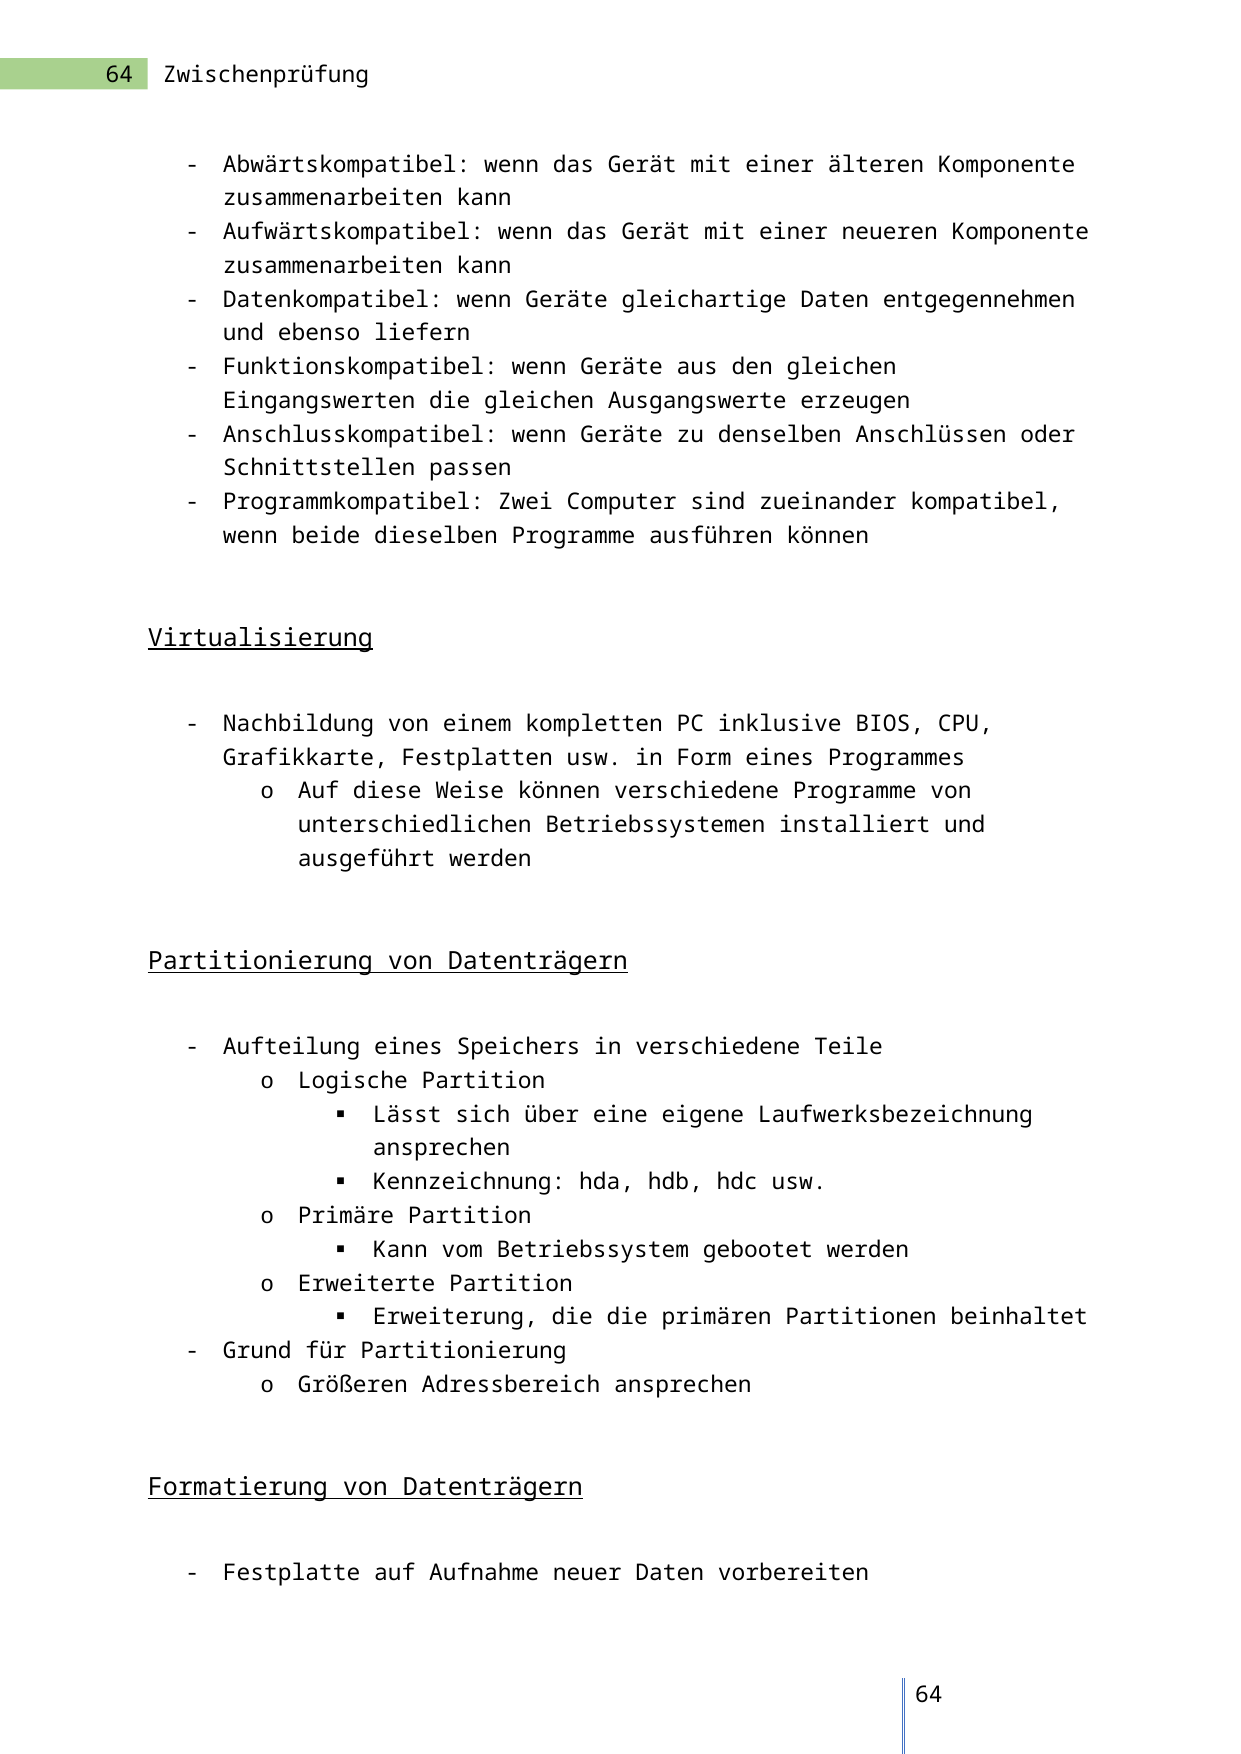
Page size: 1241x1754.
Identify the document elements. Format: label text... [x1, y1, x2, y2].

subtitle Virtualisierung [148, 620, 1093, 654]
list Erweiterung, die die primären Partitionen beinhaltet [335, 1300, 1093, 1332]
list Kann vom Betriebssystem gebootet werden [335, 1233, 1093, 1264]
list Logische Partition [260, 1064, 1093, 1095]
list Anschlusskompatibel: wenn Geräte zu denselben Anschlüssen oder Schnittstellen passen [185, 418, 1093, 483]
list Abwärtskompatibel: wenn das Gerät mit einer älteren Komponente zusammenarbeiten kann [185, 148, 1093, 213]
list Grund für Partitionierung [185, 1334, 1093, 1365]
list Nachbildung von einem kompletten PC inklusive BIOS, CPU, Grafikkarte, Festplatten usw. in Form eines Programmes [185, 707, 1093, 772]
list Funktionskompatibel: wenn Geräte aus den gleichen Eingangswerten die gleichen Ausgangswerte erzeugen [185, 350, 1093, 415]
subtitle Formatierung von Datenträgern [148, 1469, 1093, 1503]
list Aufteilung eines Speichers in verschiedene Teile [185, 1030, 1093, 1061]
list Aufwärtskompatibel: wenn das Gerät mit einer neueren Komponente zusammenarbeiten kann [185, 215, 1093, 280]
list Erweiterte Partition [260, 1266, 1093, 1298]
list Festplatte auf Aufnahme neuer Daten vorbereiten [185, 1556, 1093, 1587]
subtitle Partitionierung von Datenträgern [148, 943, 1093, 977]
list Größeren Adressbereich ansprechen [260, 1368, 1093, 1399]
list Programmkompatibel: Zwei Computer sind zueinander kompatibel, wenn beide dieselben Programme ausführen können [185, 485, 1093, 550]
list Lässt sich über eine eigene Laufwerksbezeichnung ansprechen [335, 1098, 1093, 1163]
list Kennzeichnung: hda, hdb, hdc usw. [335, 1165, 1093, 1196]
list Primäre Partition [260, 1199, 1093, 1230]
list Datenkompatibel: wenn Geräte gleichartige Daten entgegennehmen und ebenso liefern [185, 283, 1093, 348]
list Auf diese Weise können verschiedene Programme von unterschiedlichen Betriebssystemen installiert und ausgeführt werden [260, 774, 1093, 873]
